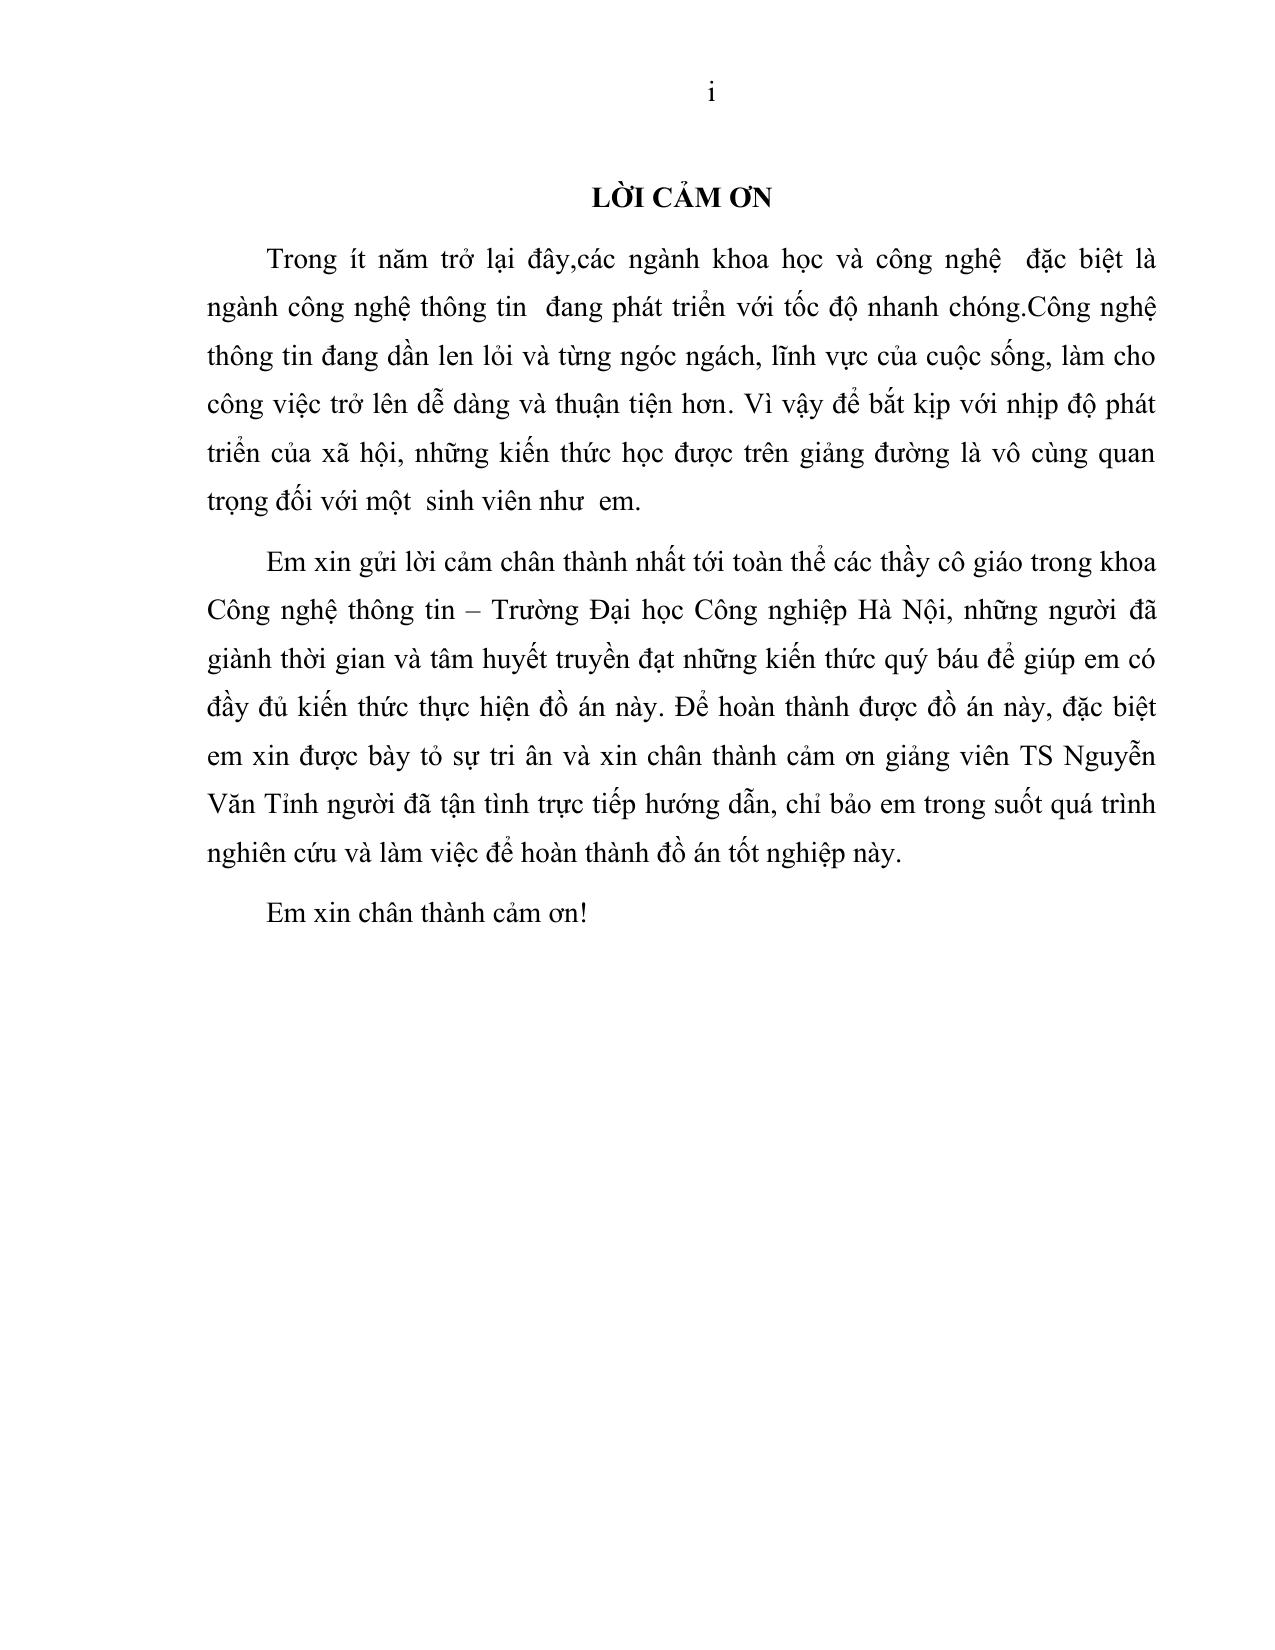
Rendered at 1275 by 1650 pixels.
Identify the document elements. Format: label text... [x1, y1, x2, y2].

text Em xin gửi lời cảm chân thành nhất tới toàn thể các thầy cô giáo trong khoa Công nghệ thông tin – Trường Đại học Công nghiệp Hà Nội, những người đã giành thời gian và tâm huyết truyền đạt những kiến thức quý báu để giúp em có đầy đủ kiến thức thực hiện đồ án này. Để hoàn thành được đồ án này, đặc biệt em xin được bày tỏ sự tri ân và xin chân thành cảm ơn giảng viên TS Nguyễn Văn Tỉnh người đã tận tình trực tiếp hướng dẫn, chỉ bảo em trong suốt quá trình nghiên cứu và làm việc để hoàn thành đồ án tốt nghiệp này. [207, 545, 1157, 868]
text Em xin chân thành cảm ơn! [207, 897, 1157, 929]
subtitle LỜI CẢM ƠN [207, 181, 1157, 213]
text Trong ít năm trở lại đây,các ngành khoa học và công nghệ đặc biệt là ngành công nghệ thông tin đang phát triển với tốc độ nhanh chóng.Công nghệ thông tin đang dần len lỏi và từng ngóc ngách, lĩnh vực của cuộc sống, làm cho công việc trở lên dễ dàng và thuận tiện hơn. Vì vậy để bắt kịp với nhịp độ phát triển của xã hội, những kiến thức học được trên giảng đường là vô cùng quan trọng đối với một sinh viên như em. [207, 242, 1157, 517]
